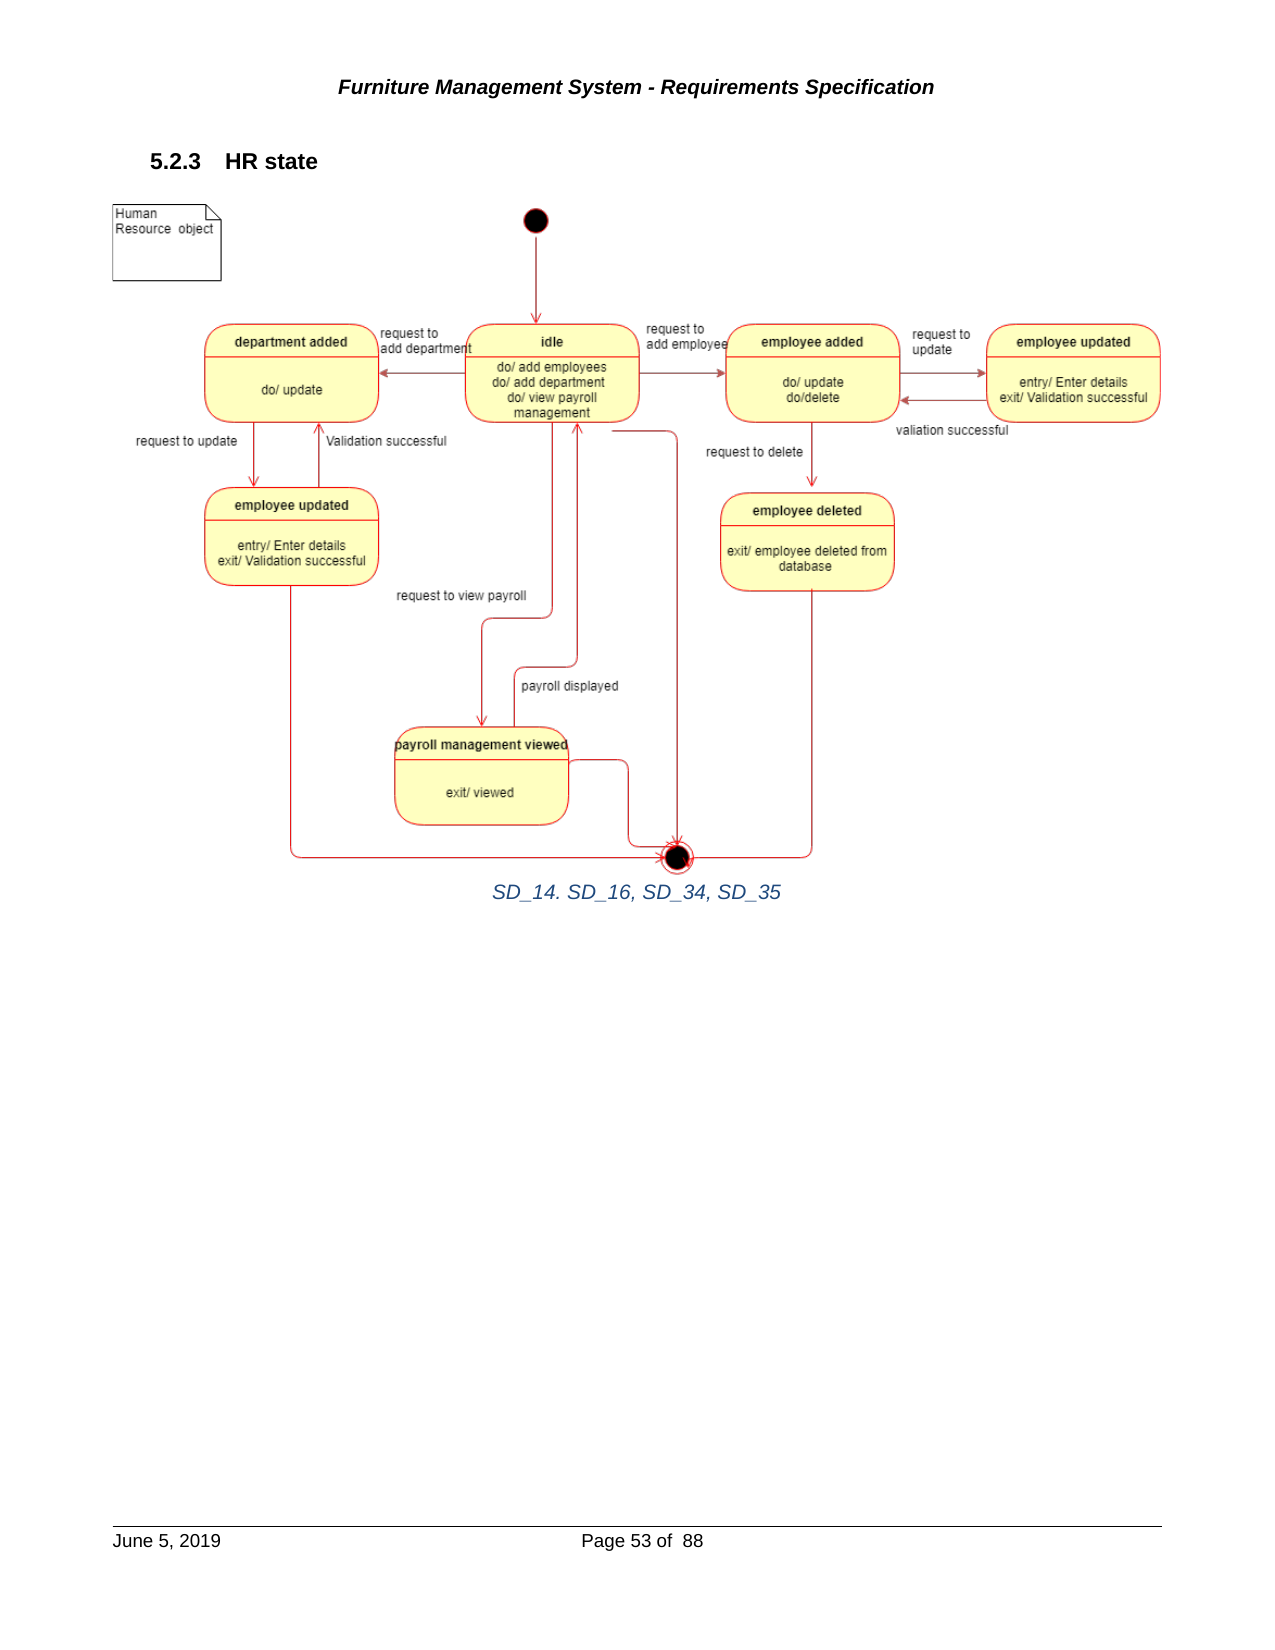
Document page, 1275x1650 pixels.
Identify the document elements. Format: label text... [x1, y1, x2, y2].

subtitle HR state [150, 148, 1162, 174]
picture [112, 204, 1161, 880]
text SD_14. SD_16, SD_34, SD_35 [112, 879, 1162, 903]
